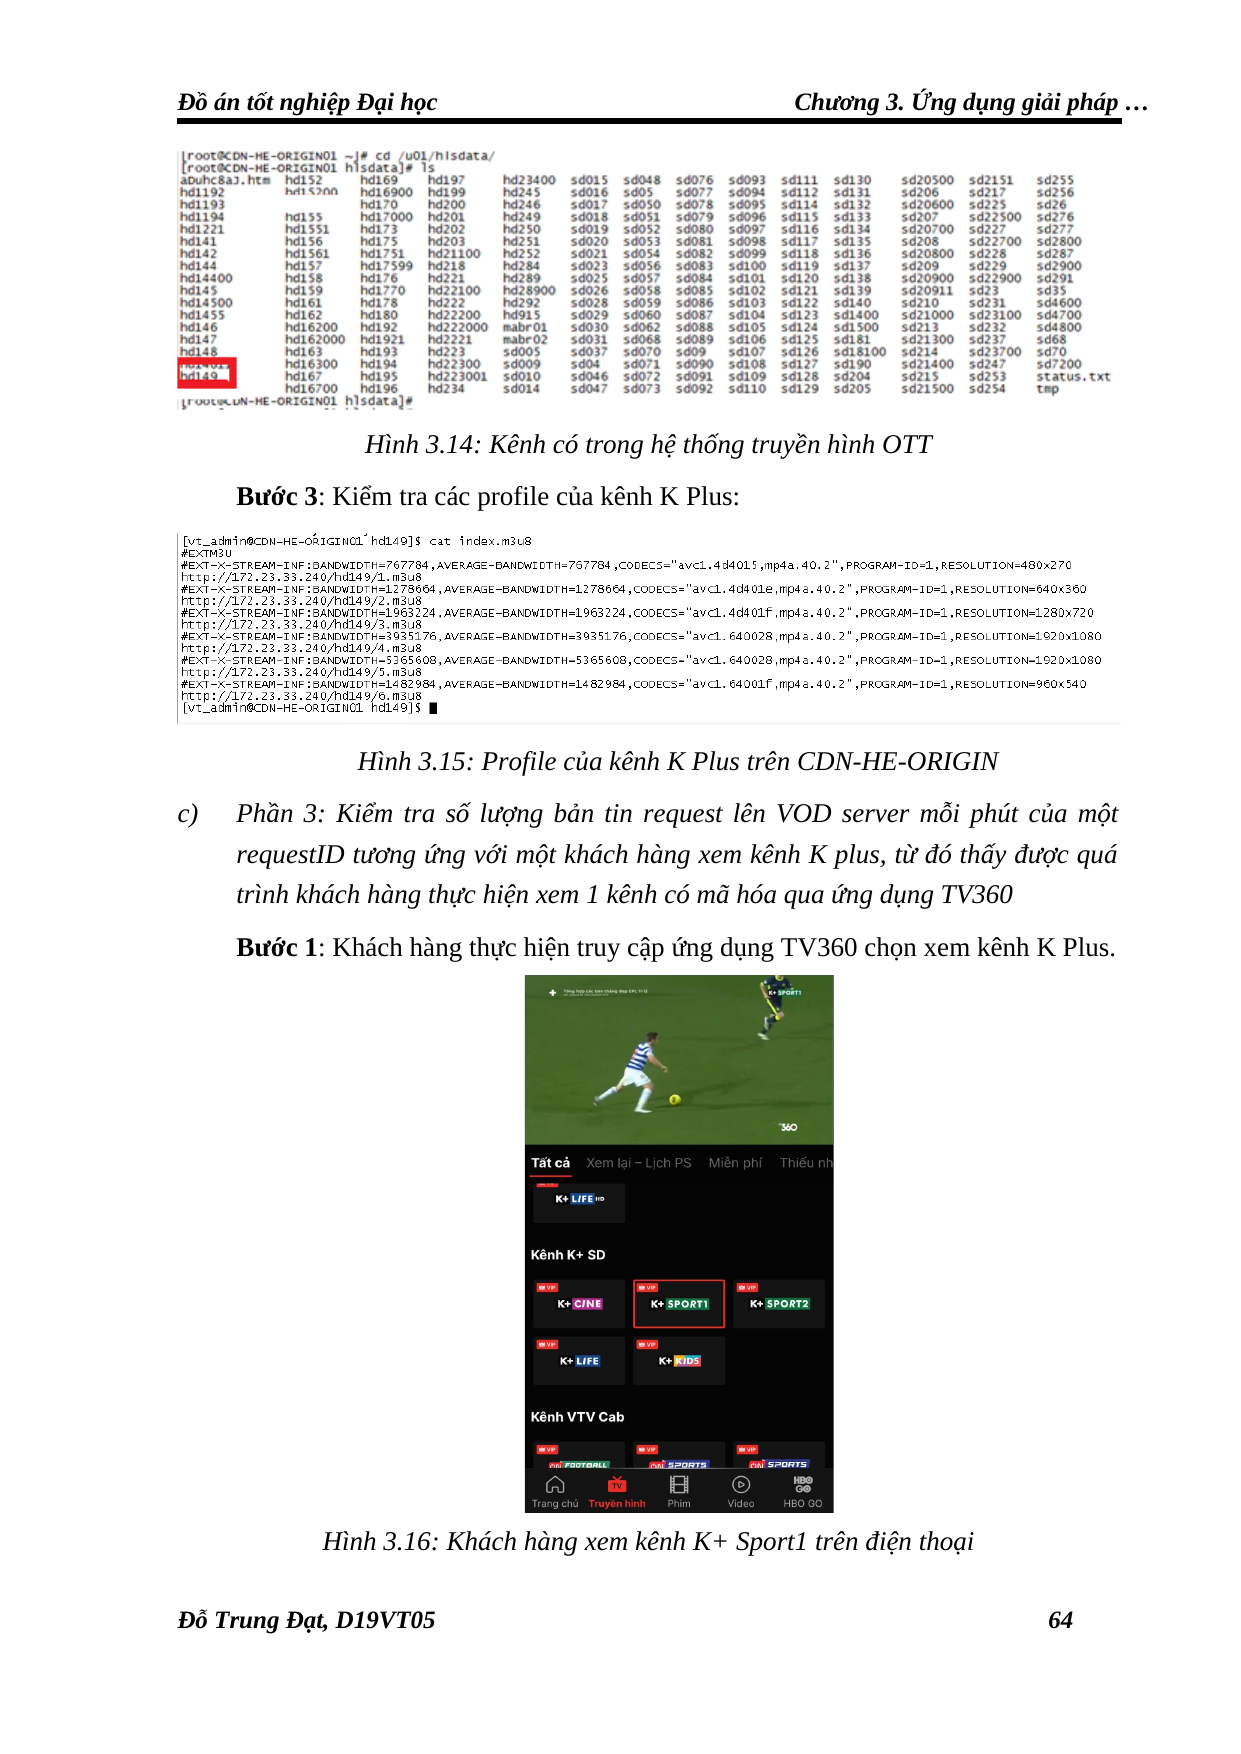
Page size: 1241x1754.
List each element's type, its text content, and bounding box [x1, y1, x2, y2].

text Hình 3.15: Profile của kênh K Plus trên CDN-HE-ORIGIN [177, 746, 1122, 777]
text Hình 3.14: Kênh có trong hệ thống truyền hình OTT [177, 428, 1122, 459]
text Bước 1: Khách hàng thực hiện truy cập ứng dụng TV360 chọn xem kênh K Plus. [177, 931, 1122, 962]
text Bước 3: Kiểm tra các profile của kênh K Plus: [177, 480, 1122, 511]
subtitle Phần 3: Kiểm tra số lượng bản tin request lên VOD server mỗi phút của một requestID tương ứng với một khách hàng xem kênh K plus, từ đó thấy được quá trình khách hàng thực hiện xem 1 kênh có mã hóa qua ứng dụng TV360 [177, 797, 1122, 909]
picture [524, 975, 834, 1513]
text Hình 3.16: Khách hàng xem kênh K+ Sport1 trên điện thoại [177, 1526, 1122, 1557]
picture [177, 533, 1123, 724]
picture [177, 147, 1123, 416]
